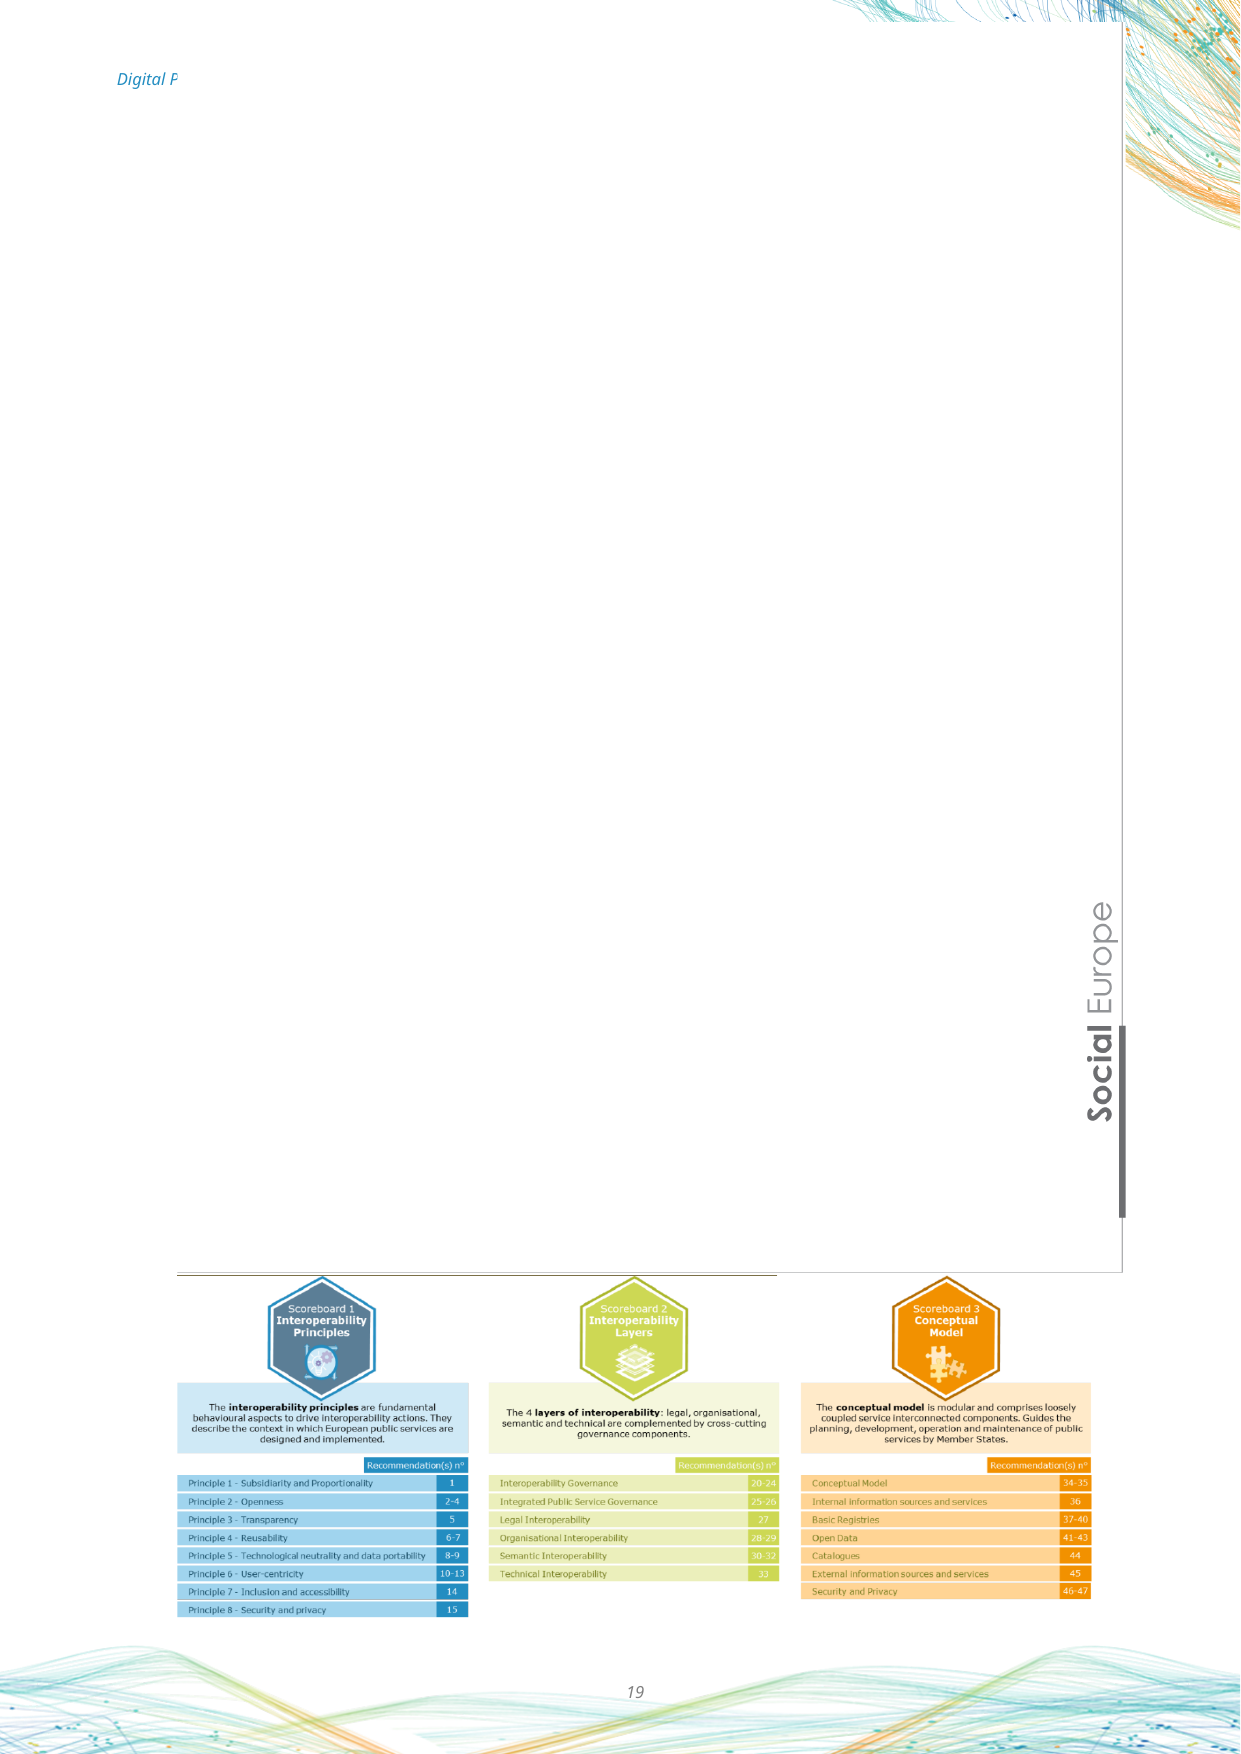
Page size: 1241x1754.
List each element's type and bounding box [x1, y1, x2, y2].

picture [177, 0, 1241, 1273]
picture [0, 1621, 1241, 1754]
picture [177, 1275, 1093, 1619]
